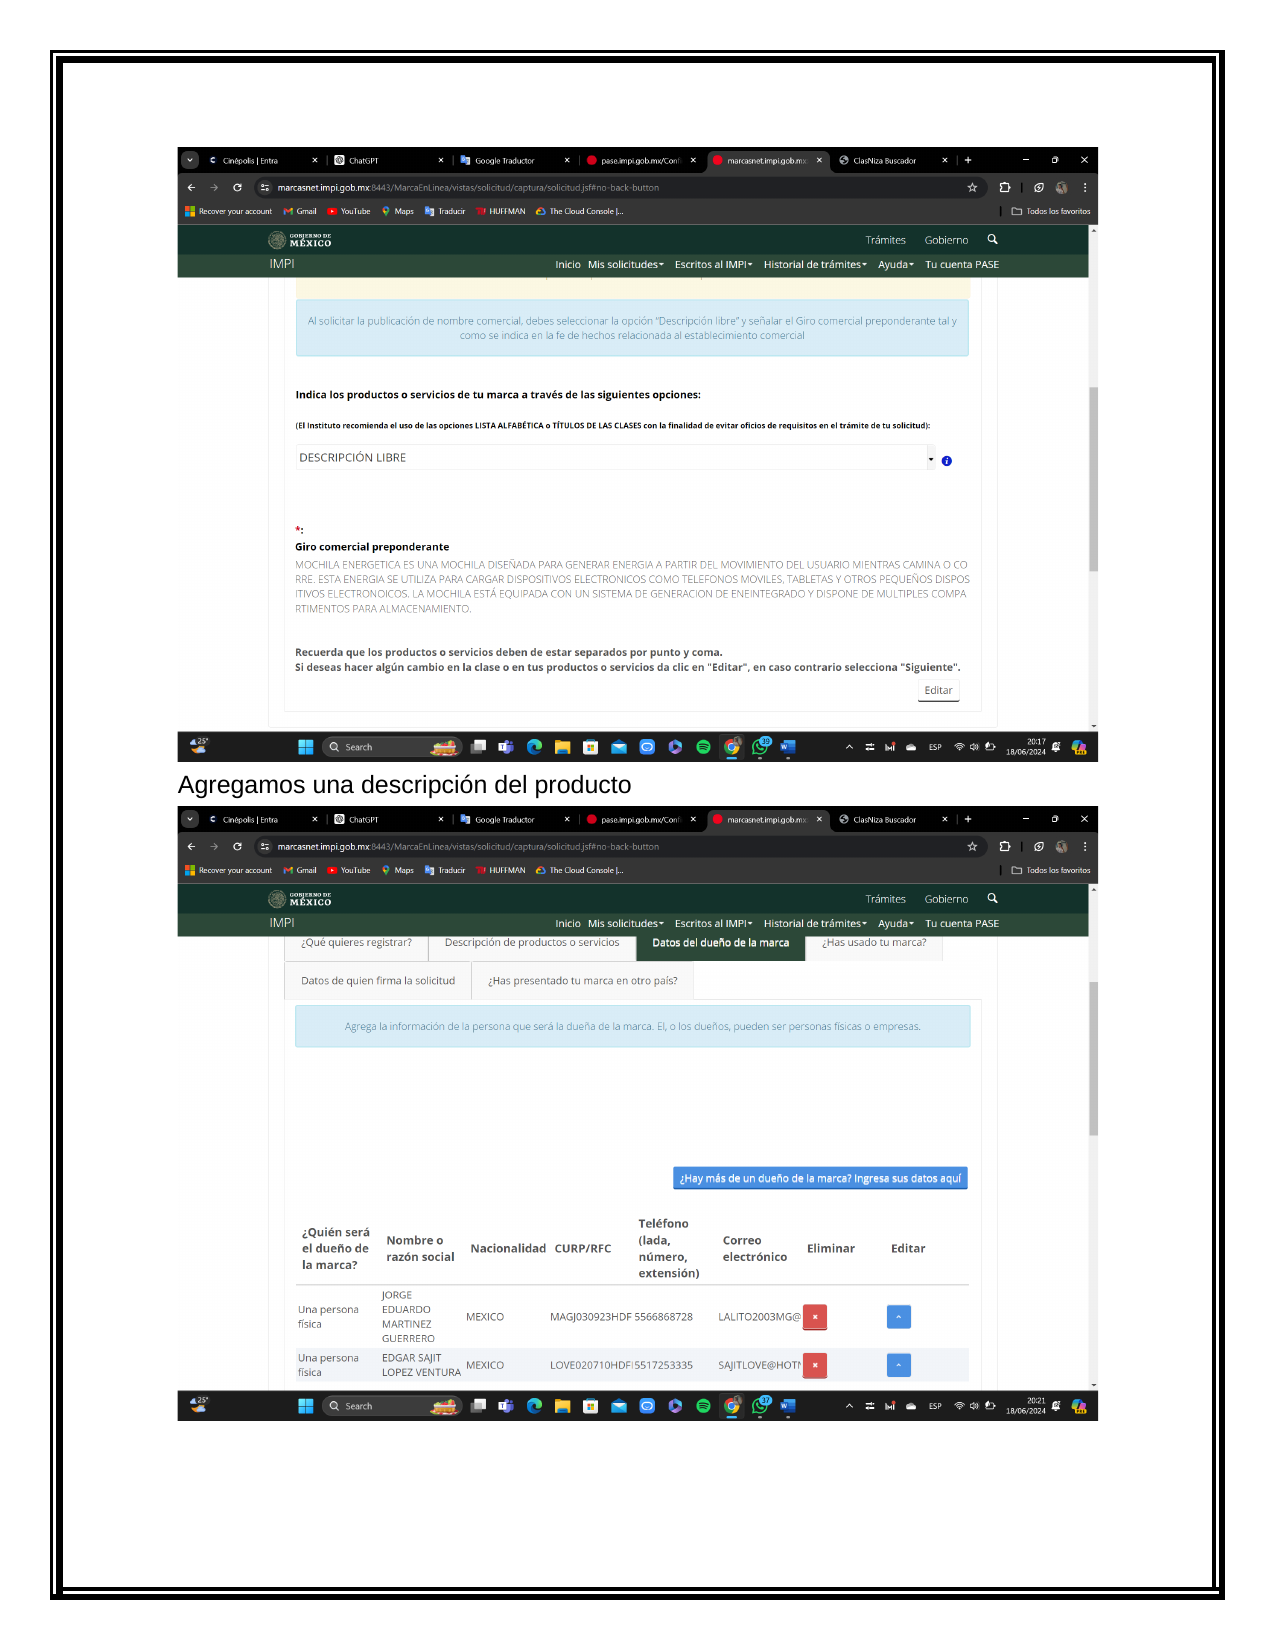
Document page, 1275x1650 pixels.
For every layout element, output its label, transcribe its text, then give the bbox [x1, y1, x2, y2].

text Agregamos una descripción del producto [178, 770, 1098, 798]
picture [177, 147, 1099, 762]
picture [177, 806, 1099, 1421]
